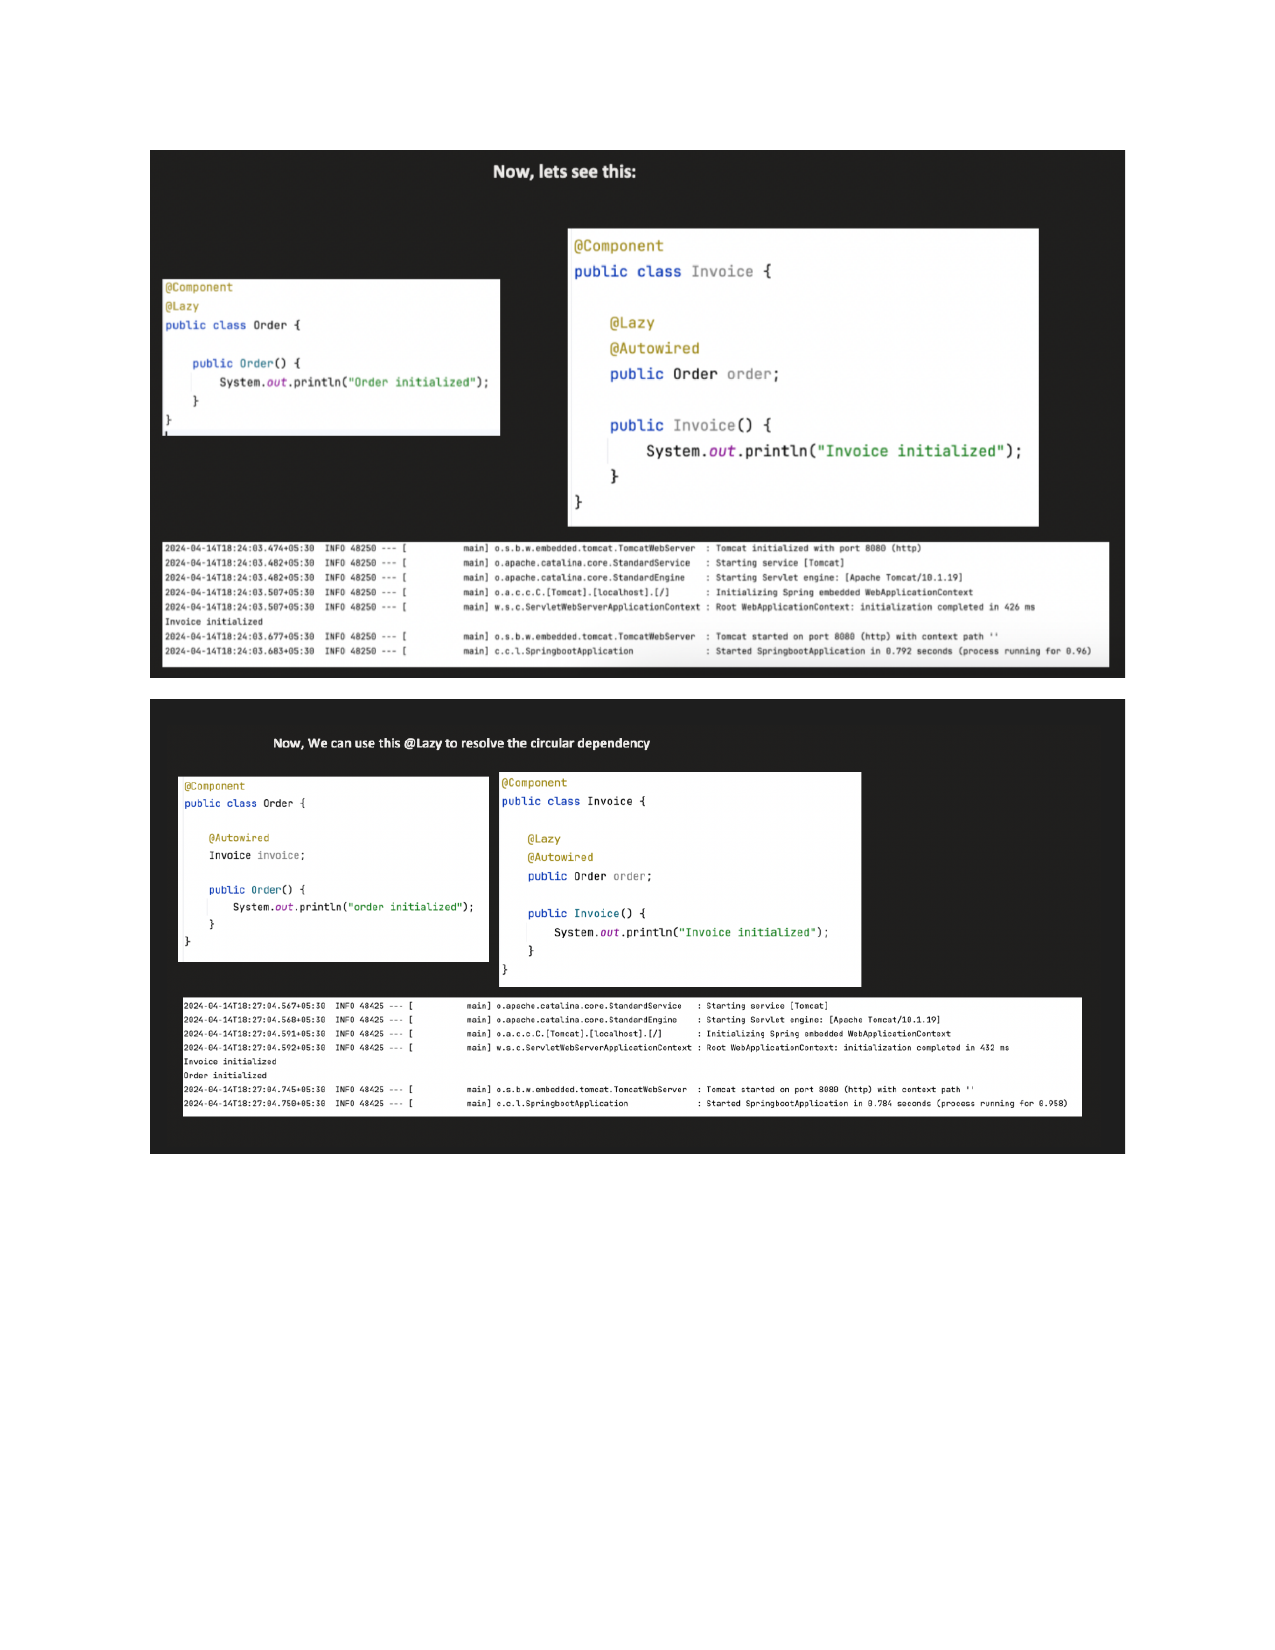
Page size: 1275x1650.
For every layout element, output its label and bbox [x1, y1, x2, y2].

picture [150, 699, 1125, 1154]
picture [150, 150, 1125, 678]
